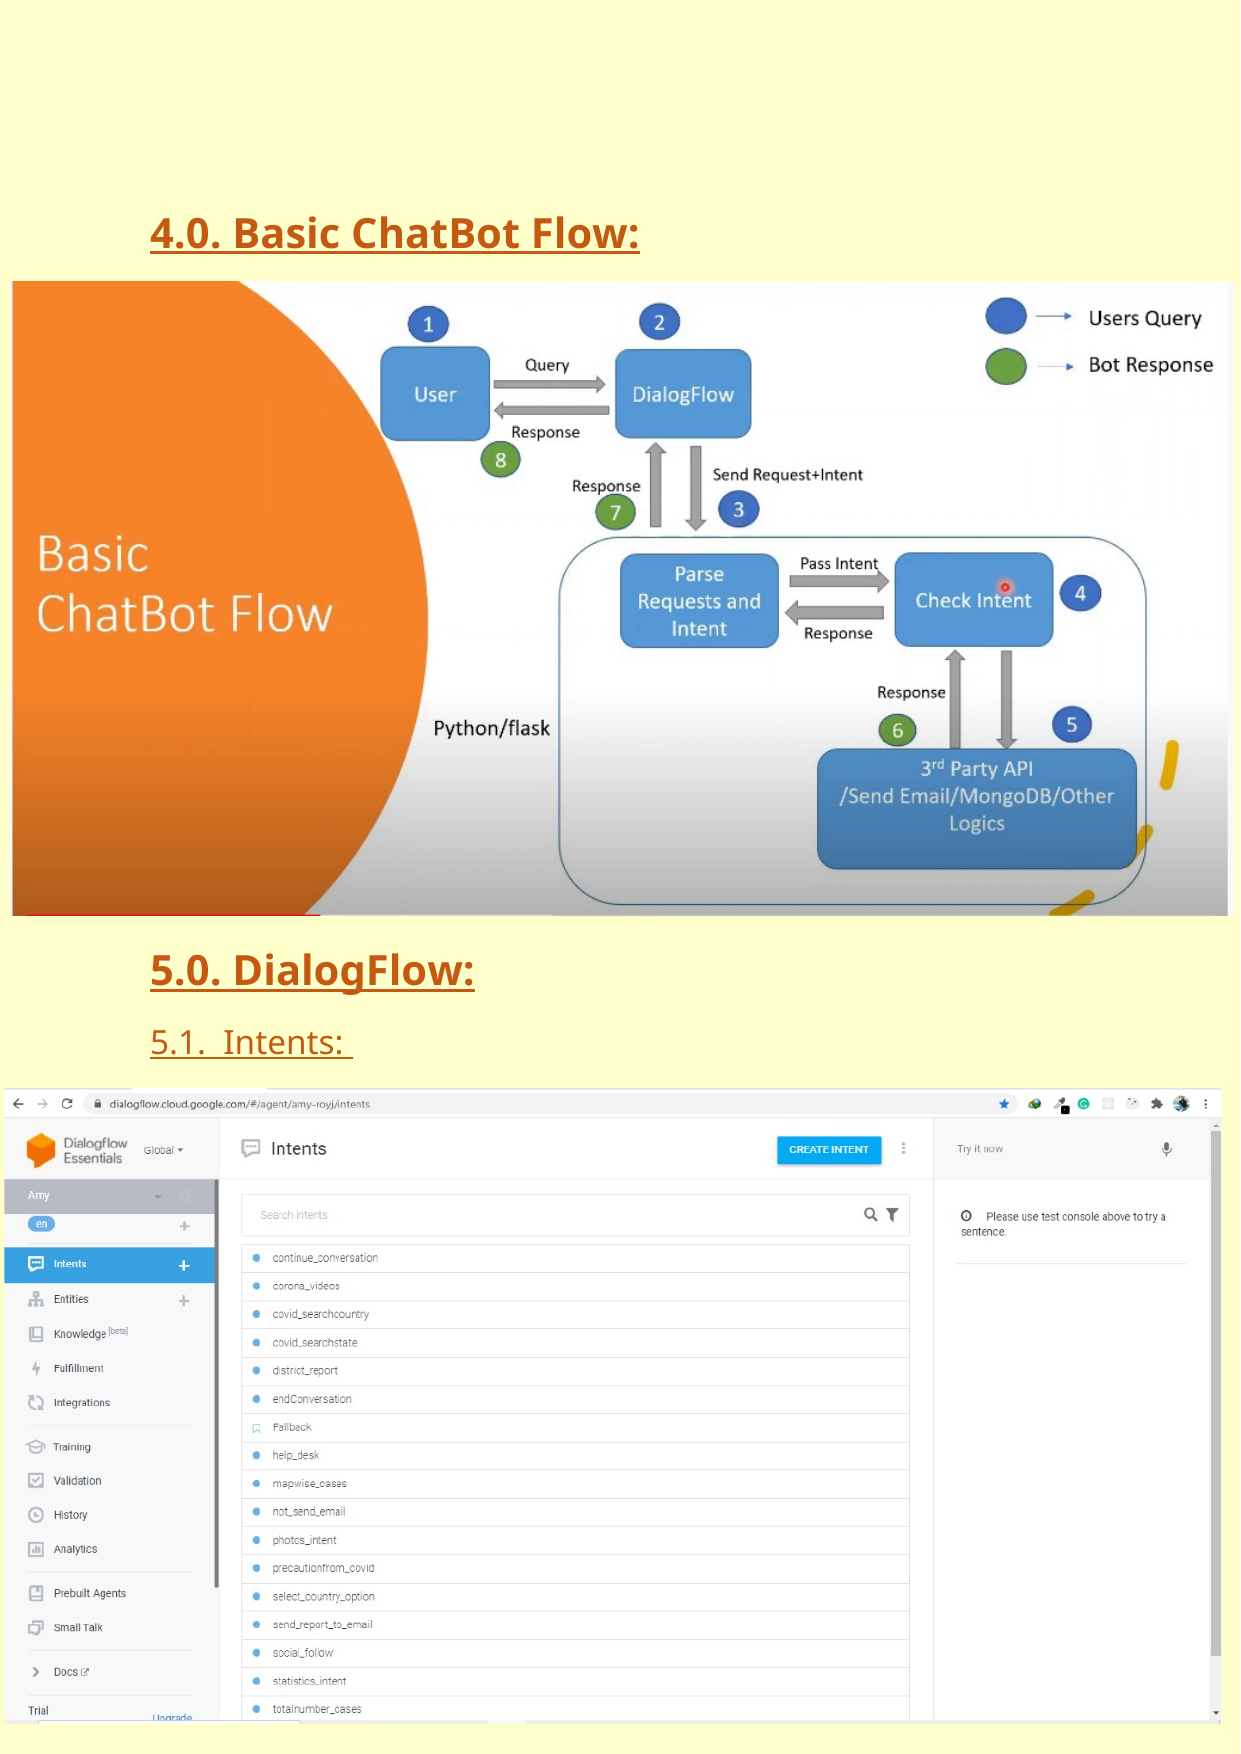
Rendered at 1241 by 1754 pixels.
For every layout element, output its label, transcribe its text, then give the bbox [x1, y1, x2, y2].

text 4.0. Basic ChatBot Flow: [150, 203, 1090, 260]
picture [4, 1088, 1222, 1724]
text 5.0. DialogFlow: [150, 916, 1090, 998]
text 5.1. Intents: [150, 1019, 1090, 1064]
picture [9, 281, 1235, 916]
